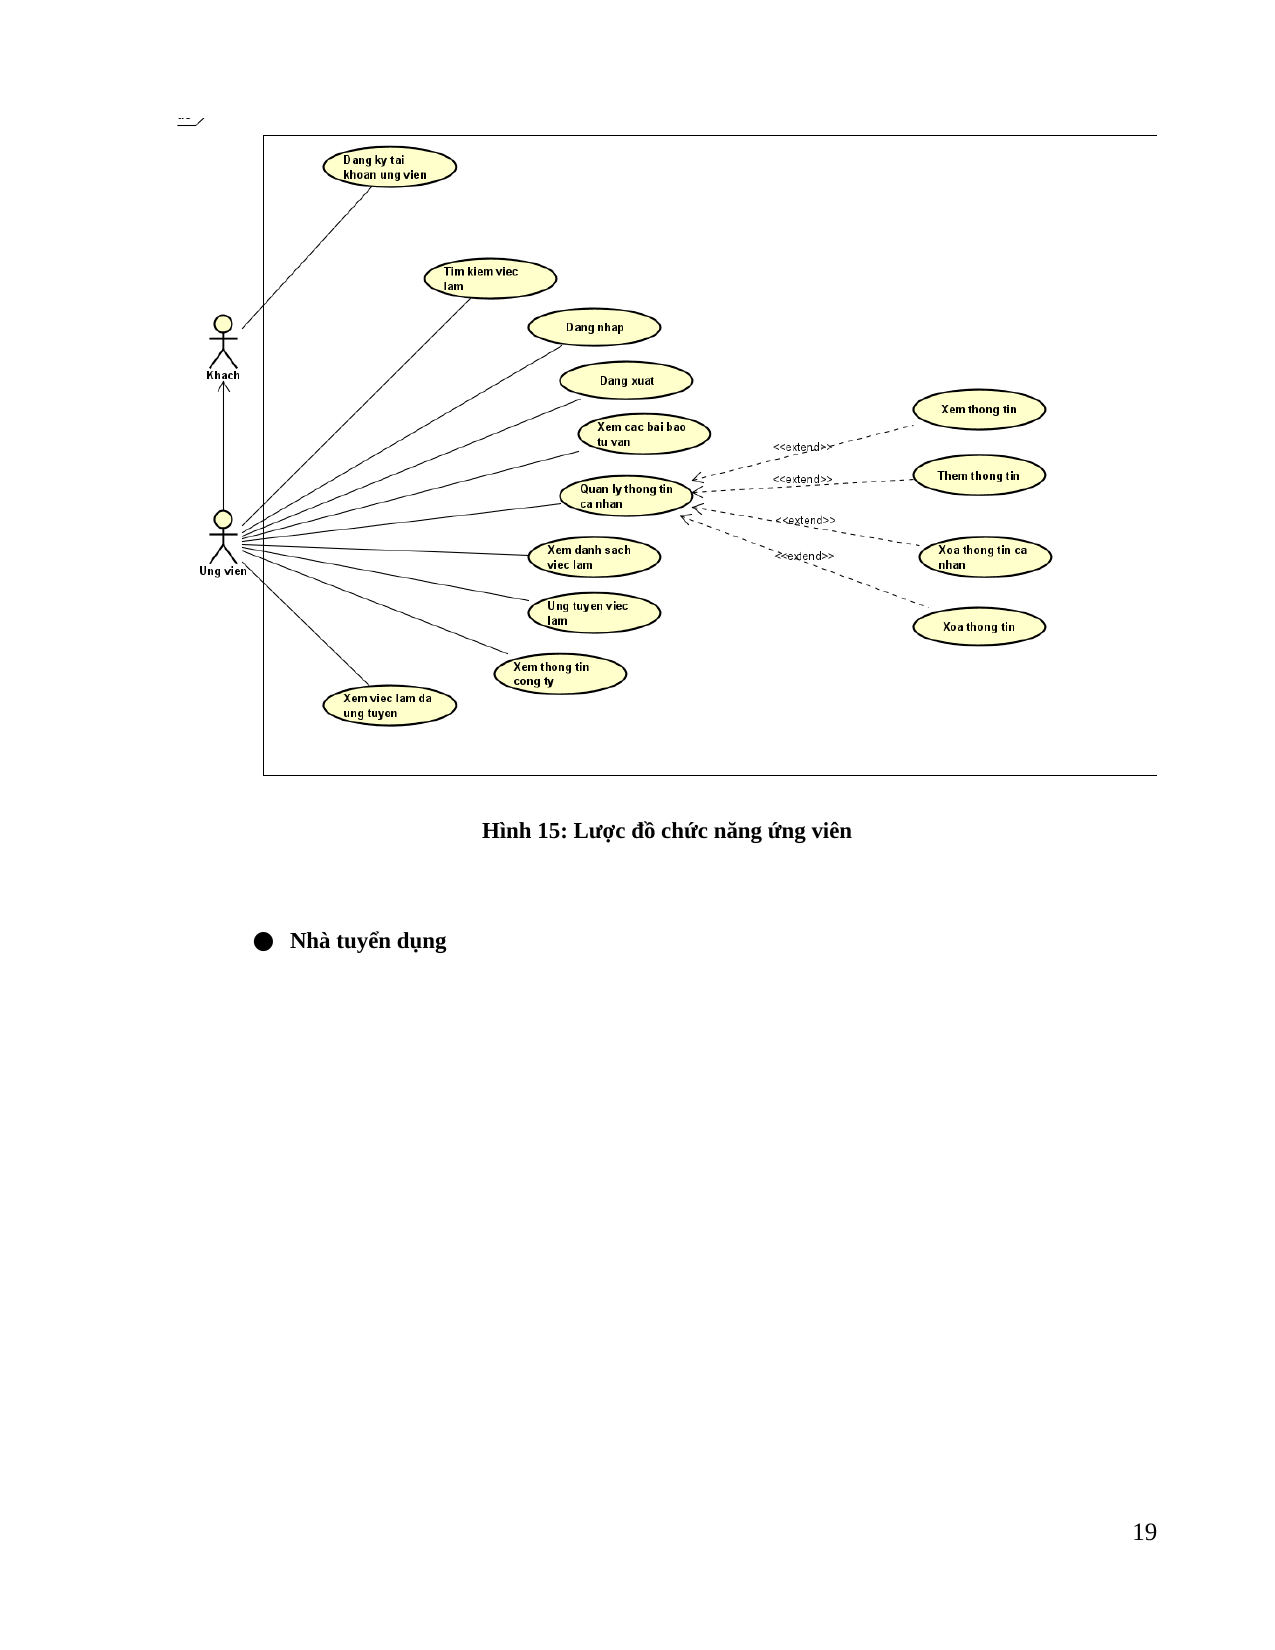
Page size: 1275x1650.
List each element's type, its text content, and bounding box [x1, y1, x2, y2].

picture [177, 118, 1157, 797]
text Hình 15: Lược đồ chức năng ứng viên [177, 818, 1157, 844]
list Nhà tuyển dụng [252, 912, 1157, 963]
